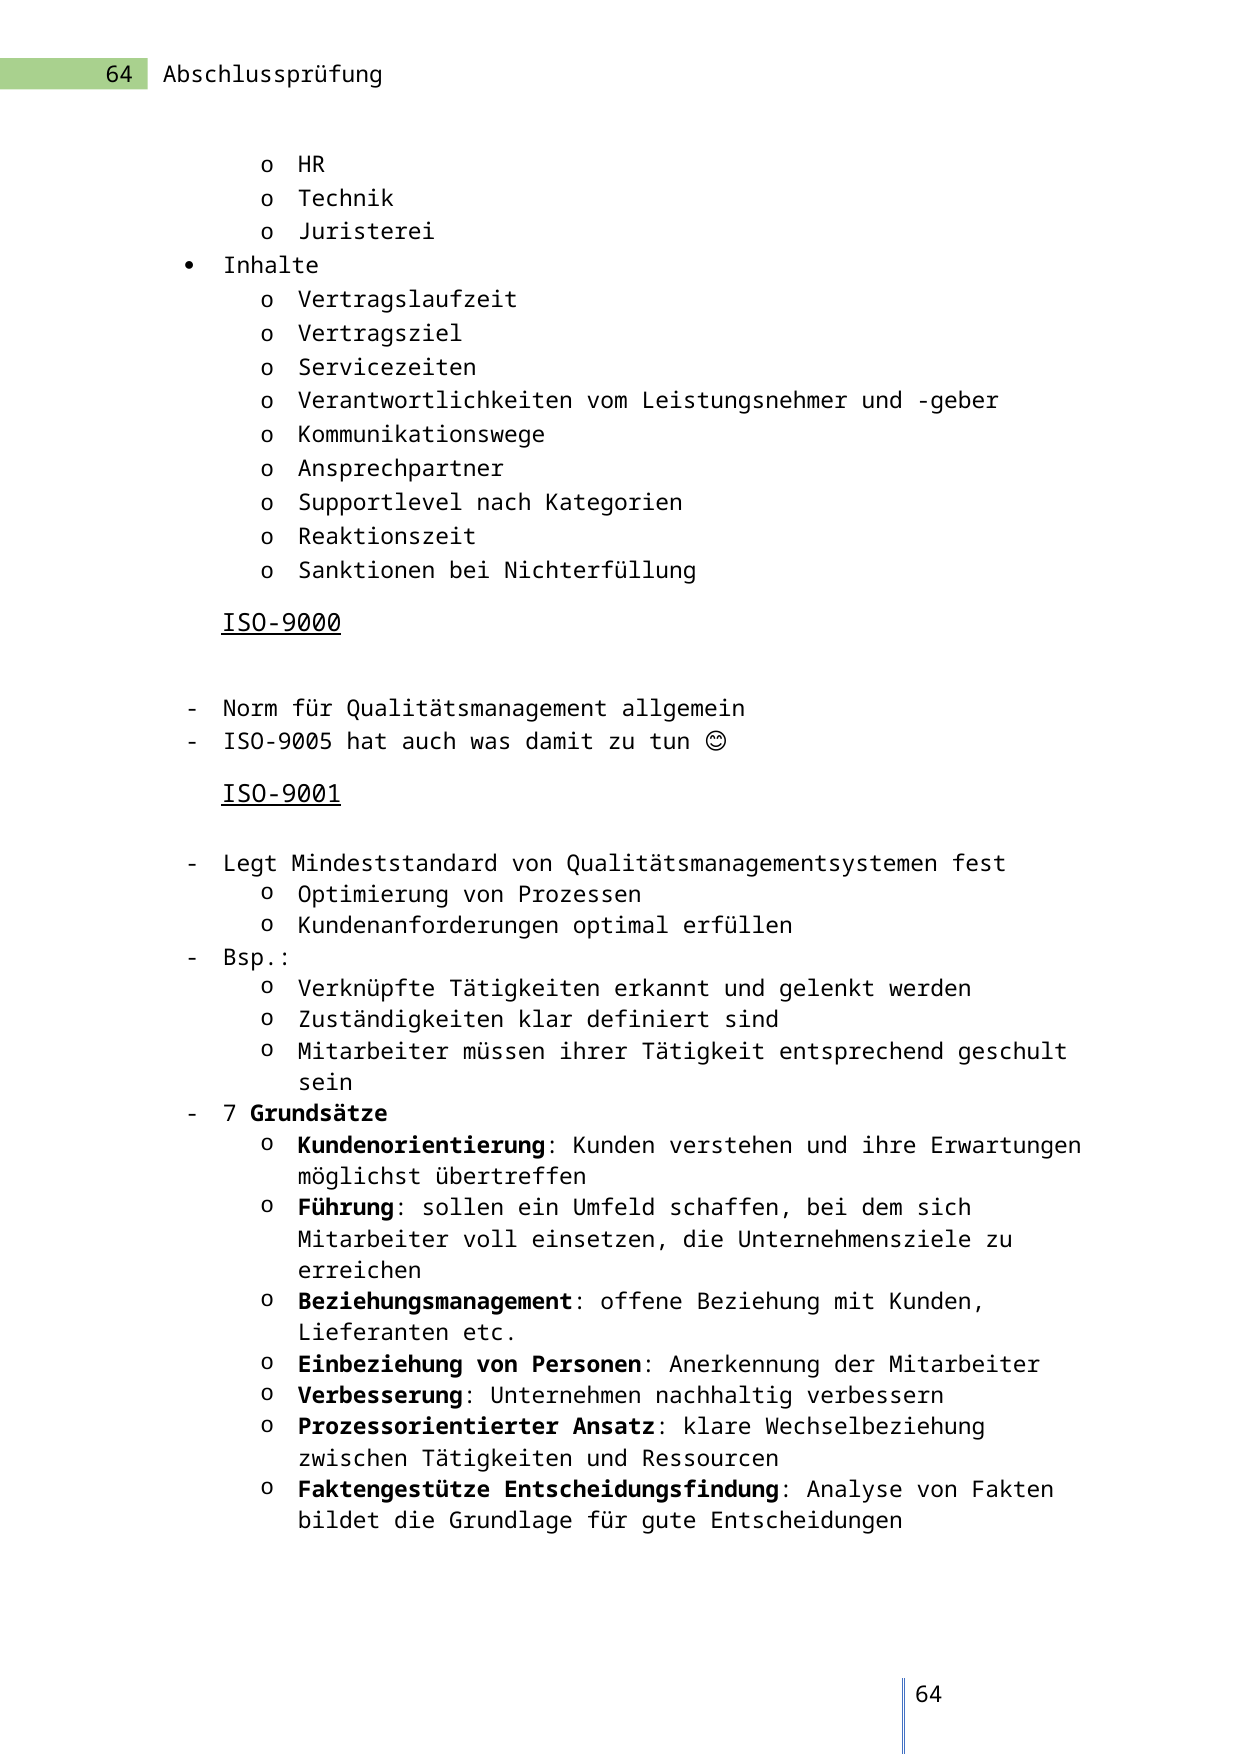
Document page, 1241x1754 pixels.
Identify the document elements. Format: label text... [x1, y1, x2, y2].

list Vertragslaufzeit [260, 283, 1093, 314]
list Mitarbeiter müssen ihrer Tätigkeit entsprechend geschult sein [260, 1035, 1093, 1097]
list Reaktionszeit [260, 520, 1093, 551]
list HR [260, 148, 1093, 179]
list Kundenanforderungen optimal erfüllen [260, 909, 1093, 941]
list Supportlevel nach Kategorien [260, 486, 1093, 517]
list Verknüpfte Tätigkeiten erkannt und gelenkt werden [260, 972, 1093, 1003]
list Einbeziehung von Personen: Anerkennung der Mitarbeiter [260, 1348, 1093, 1379]
list Beziehungsmanagement: offene Beziehung mit Kunden, Lieferanten etc. [260, 1285, 1093, 1348]
subtitle ISO-9001 [148, 776, 1093, 810]
list Inhalte [185, 249, 1093, 280]
list Faktengestütze Entscheidungsfindung: Analyse von Fakten bildet die Grundlage für gute Entscheidungen [260, 1473, 1093, 1536]
list Technik [260, 181, 1093, 213]
list Verbesserung: Unternehmen nachhaltig verbessern [260, 1379, 1093, 1410]
list Servicezeiten [260, 351, 1093, 382]
list Vertragsziel [260, 317, 1093, 348]
list Ansprechpartner [260, 452, 1093, 483]
list Legt Mindeststandard von Qualitätsmanagementsystemen fest [185, 847, 1093, 878]
list Sanktionen bei Nichterfüllung [260, 554, 1093, 585]
list Norm für Qualitätsmanagement allgemein [185, 691, 1093, 723]
list Kommunikationswege [260, 418, 1093, 450]
list ISO-9005 hat auch was damit zu tun 😊 [185, 725, 1093, 756]
list Zuständigkeiten klar definiert sind [260, 1003, 1093, 1035]
list Optimierung von Prozessen [260, 878, 1093, 909]
subtitle ISO-9000 [148, 604, 1093, 638]
list Führung: sollen ein Umfeld schaffen, bei dem sich Mitarbeiter voll einsetzen, die Unternehmensziele zu erreichen [260, 1191, 1093, 1285]
list Bsp.: [185, 941, 1093, 972]
list Kundenorientierung: Kunden verstehen und ihre Erwartungen möglichst übertreffen [260, 1128, 1093, 1191]
list 7 Grundsätze [185, 1097, 1093, 1128]
list Prozessorientierter Ansatz: klare Wechselbeziehung zwischen Tätigkeiten und Ressourcen [260, 1410, 1093, 1473]
list Verantwortlichkeiten vom Leistungsnehmer und -geber [260, 384, 1093, 416]
list Juristerei [260, 215, 1093, 247]
